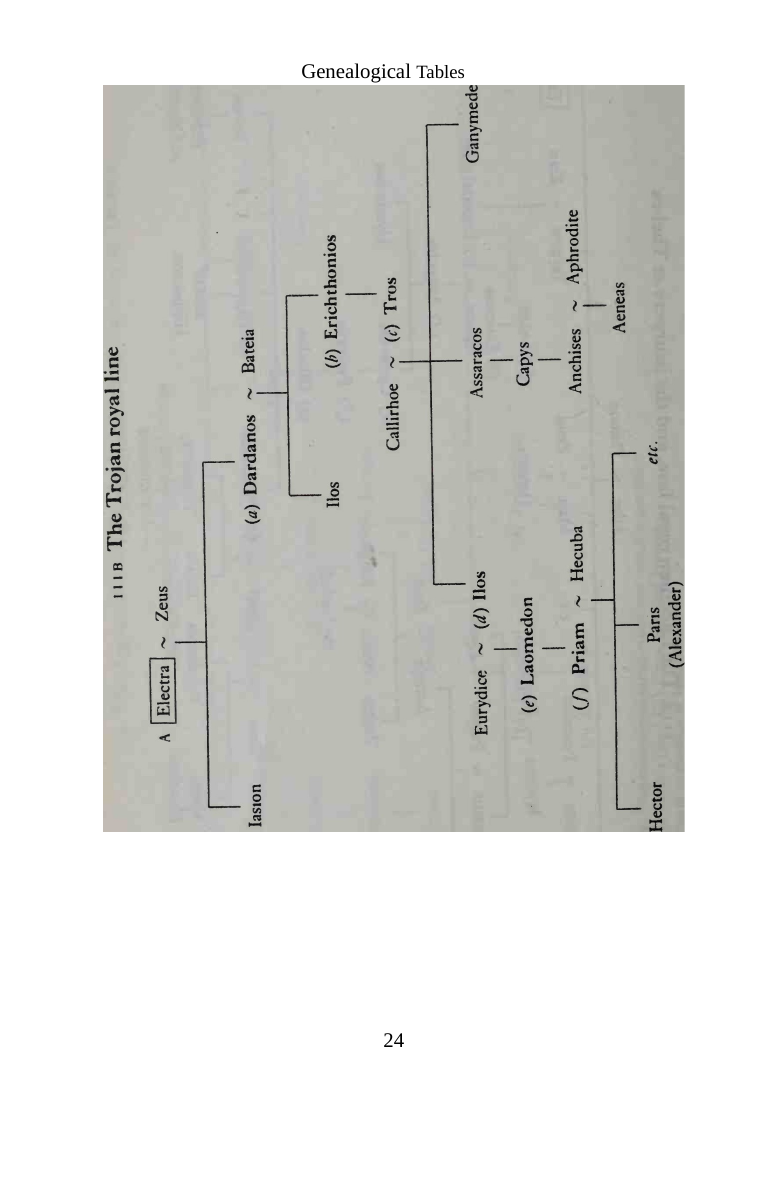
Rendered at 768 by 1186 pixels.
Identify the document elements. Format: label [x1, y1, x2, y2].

picture [103, 85, 685, 832]
